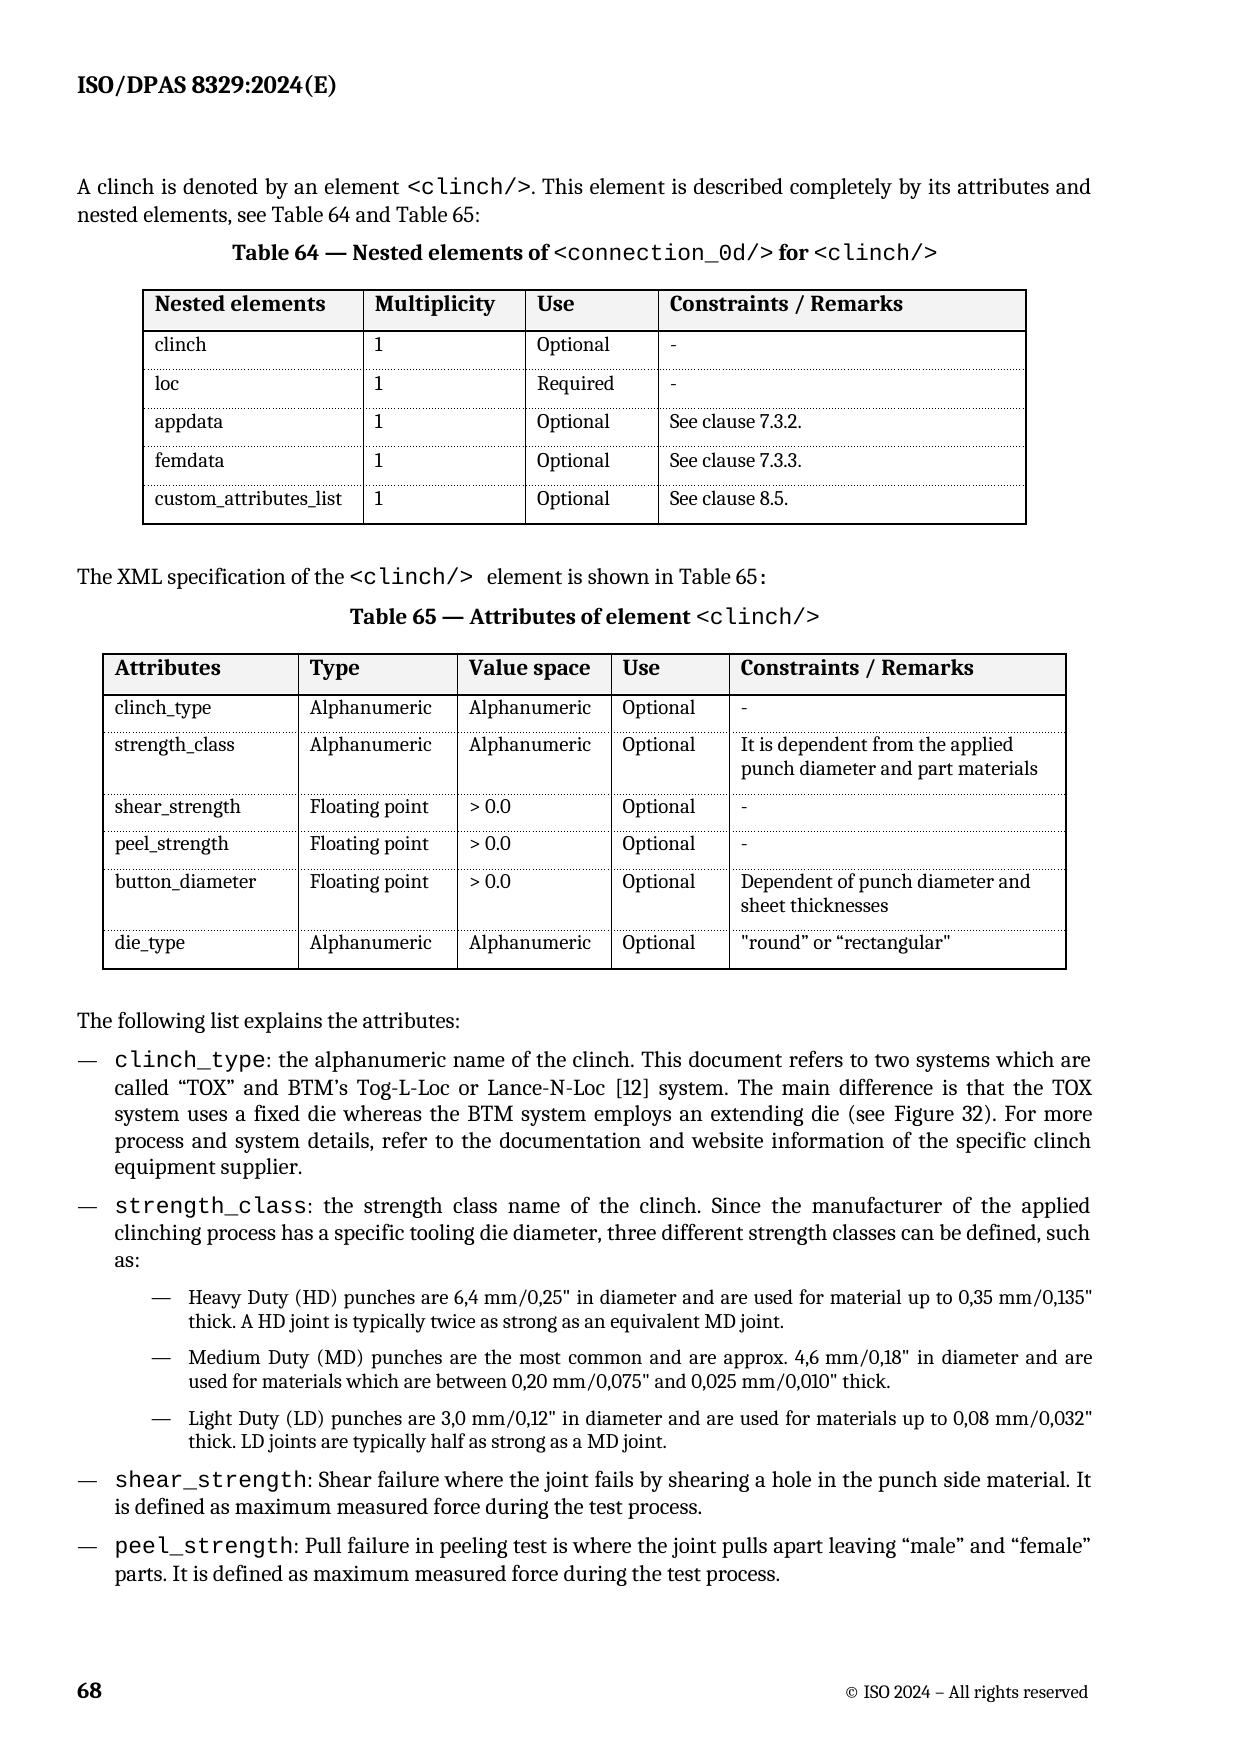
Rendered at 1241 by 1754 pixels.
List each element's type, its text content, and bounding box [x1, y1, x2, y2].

text The XML specification of the <clinch/> element is shown in Table 65: [77, 564, 1092, 592]
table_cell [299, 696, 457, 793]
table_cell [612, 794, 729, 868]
list Light Duty (LD) punches are 3,0 mm/0,12" in diameter and are used for materials up to 0,08 mm/0,032" thick. LD joints are typically half as strong as a MD joint. [151, 1406, 1092, 1454]
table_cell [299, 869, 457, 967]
list Heavy Duty (HD) punches are 6,4 mm/0,25" in diameter and are used for material up to 0,35 mm/0,135" thick. A HD joint is typically twice as strong as an equivalent MD joint. [151, 1285, 1092, 1333]
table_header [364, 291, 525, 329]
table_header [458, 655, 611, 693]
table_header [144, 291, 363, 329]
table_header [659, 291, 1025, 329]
text Table 64 — Nested elements of <connection_0d/> for <clinch/> [77, 240, 1092, 268]
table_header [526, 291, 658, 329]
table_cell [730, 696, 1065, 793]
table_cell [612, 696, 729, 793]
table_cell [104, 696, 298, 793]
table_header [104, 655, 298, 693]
list clinch_type: the alphanumeric name of the clinch. This document refers to two systems which are called “TOX” and BTM’s Tog-L-Loc or Lance-N-Loc system. The main difference is that the TOX system uses a fixed die whereas the BTM system employs an extending die (see Figure 32). For more process and system details, refer to the documentation and website information of the specific clinch equipment supplier. [77, 1047, 1092, 1180]
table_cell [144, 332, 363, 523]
list shear_strength: Shear failure where the joint fails by shearing a hole in the punch side material. It is defined as maximum measured force during the test process. [77, 1467, 1092, 1520]
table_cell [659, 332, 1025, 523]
list Medium Duty (MD) punches are the most common and are approx. 4,6 mm/0,18" in diameter and are used for materials which are between 0,20 mm/0,075" and 0,025 mm/0,010" thick. [151, 1346, 1092, 1394]
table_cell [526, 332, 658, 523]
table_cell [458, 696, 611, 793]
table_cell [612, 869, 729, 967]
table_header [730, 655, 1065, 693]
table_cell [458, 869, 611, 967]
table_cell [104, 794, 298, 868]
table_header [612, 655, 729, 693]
text Table 65 — Attributes of element <clinch/> [77, 604, 1092, 632]
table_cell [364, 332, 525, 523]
list strength_class: the strength class name of the clinch. Since the manufacturer of the applied clinching process has a specific tooling die diameter, three different strength classes can be defined, such as: [77, 1193, 1092, 1273]
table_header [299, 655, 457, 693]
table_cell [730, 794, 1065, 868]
list peel_strength: Pull failure in peeling test is where the joint pulls apart leaving “male” and “female” parts. It is defined as maximum measured force during the test process. [77, 1533, 1092, 1587]
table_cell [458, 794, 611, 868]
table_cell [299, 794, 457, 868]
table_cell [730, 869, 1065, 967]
text A clinch is denoted by an element <clinch/>. This element is described completely by its attributes and nested elements, see Table 64 and Table 65: [77, 174, 1092, 228]
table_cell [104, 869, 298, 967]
text The following list explains the attributes: [77, 1008, 1092, 1035]
